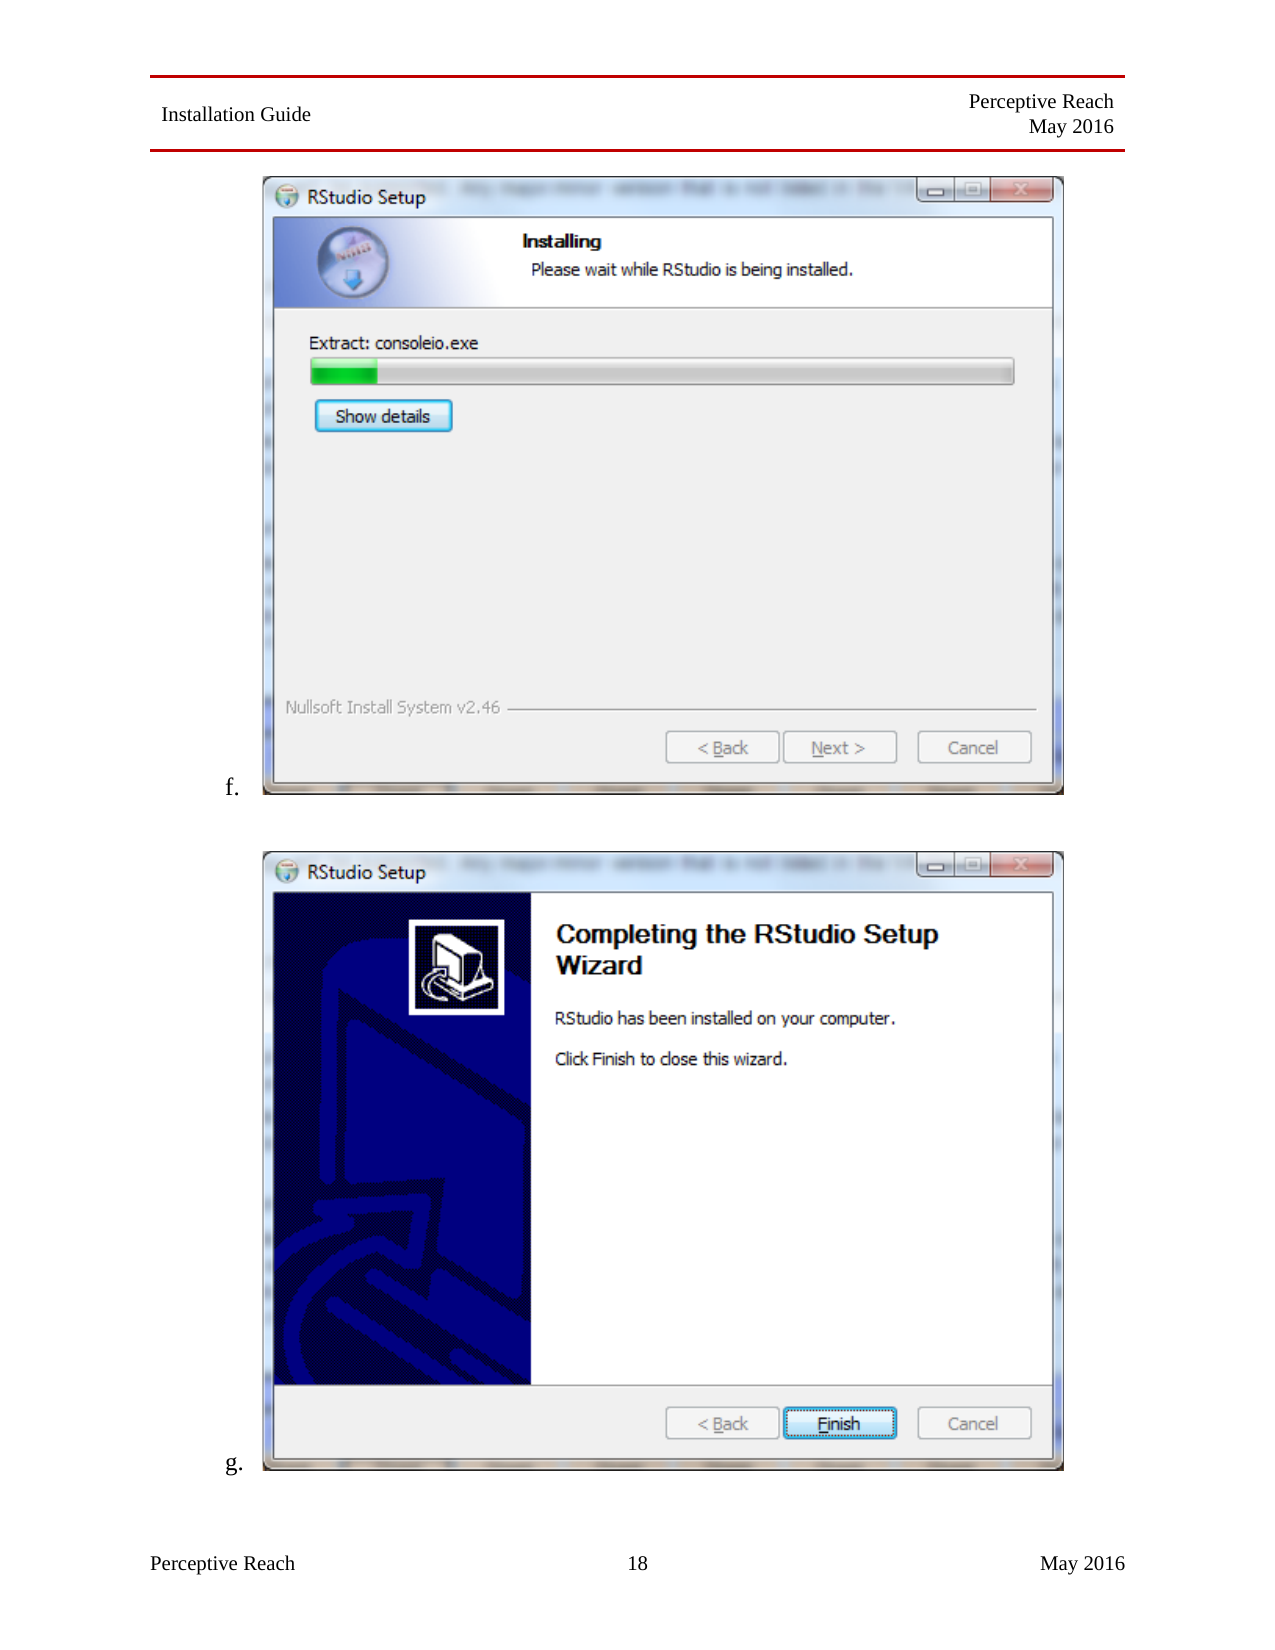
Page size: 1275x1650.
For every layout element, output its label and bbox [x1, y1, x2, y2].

picture [262, 851, 1064, 1471]
picture [262, 176, 1064, 795]
